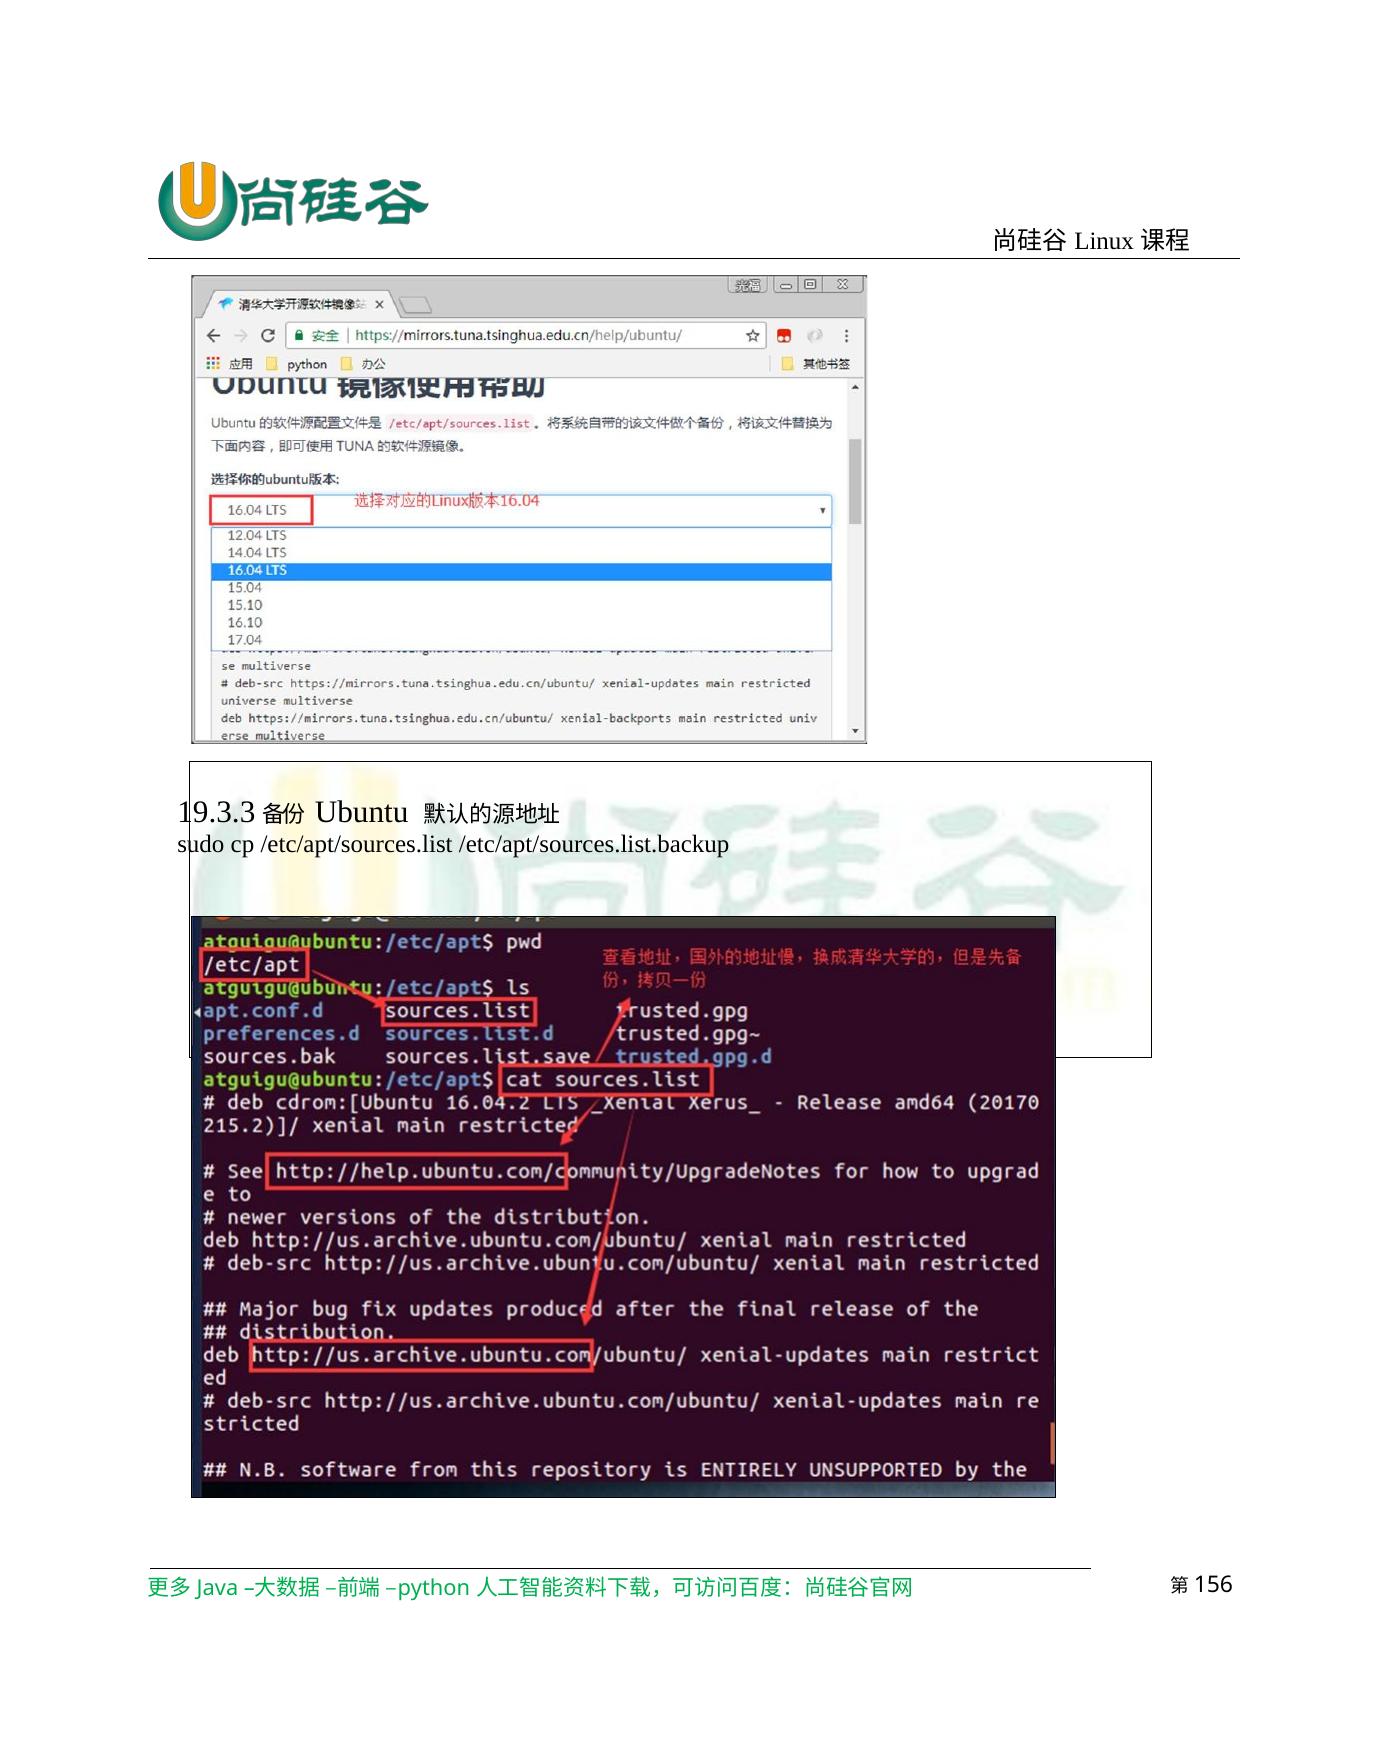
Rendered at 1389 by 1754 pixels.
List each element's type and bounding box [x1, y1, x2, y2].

picture [191, 275, 868, 744]
picture [190, 762, 1151, 1057]
picture [147, 153, 436, 249]
picture [192, 917, 1055, 1497]
